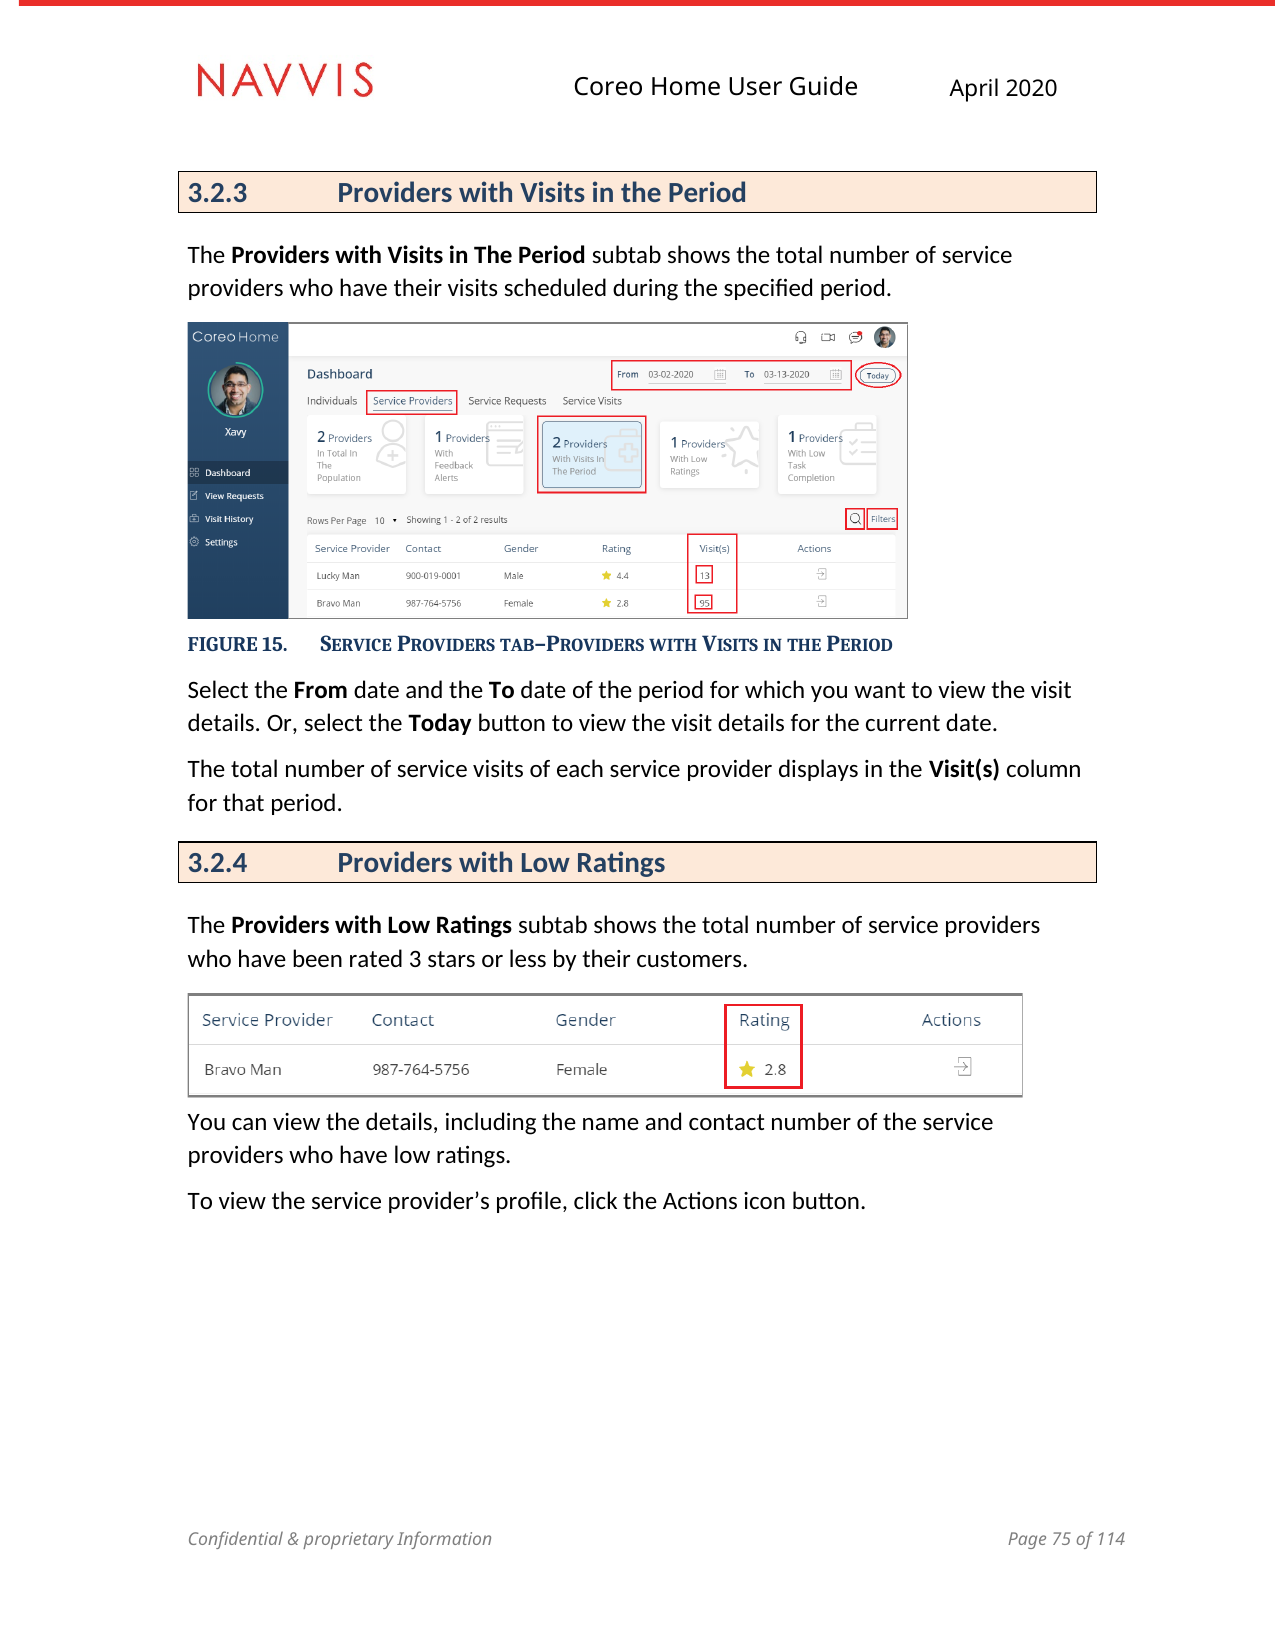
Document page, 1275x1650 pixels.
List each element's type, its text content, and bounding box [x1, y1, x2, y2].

text The total number of service visits of each service provider displays in the Visit(s) column for that period. [187, 753, 1087, 818]
picture [187, 993, 1023, 1098]
text The Providers with Visits in The Period subtab shows the total number of service providers who have their visits scheduled during the specified period. [187, 239, 1087, 303]
text Service Providers tab–Providers with Visits in the Period [187, 631, 1087, 658]
picture [187, 322, 908, 619]
text You can view the details, including the name and contact number of the service providers who have low ratings. [187, 1106, 1087, 1170]
text To view the service provider’s profile, click the Actions icon button. [187, 1185, 1087, 1216]
subtitle Providers with Low Ratings [179, 843, 1096, 882]
picture [187, 55, 383, 104]
text Select the From date and the To date of the period for which you want to view the visit details. Or, select the Today button to view the visit details for the current date. [187, 674, 1087, 738]
subtitle Providers with Visits in the Period [179, 172, 1096, 212]
text The Providers with Low Ratings subtab shows the total number of service providers who have been rated 3 stars or less by their customers. [187, 909, 1087, 973]
